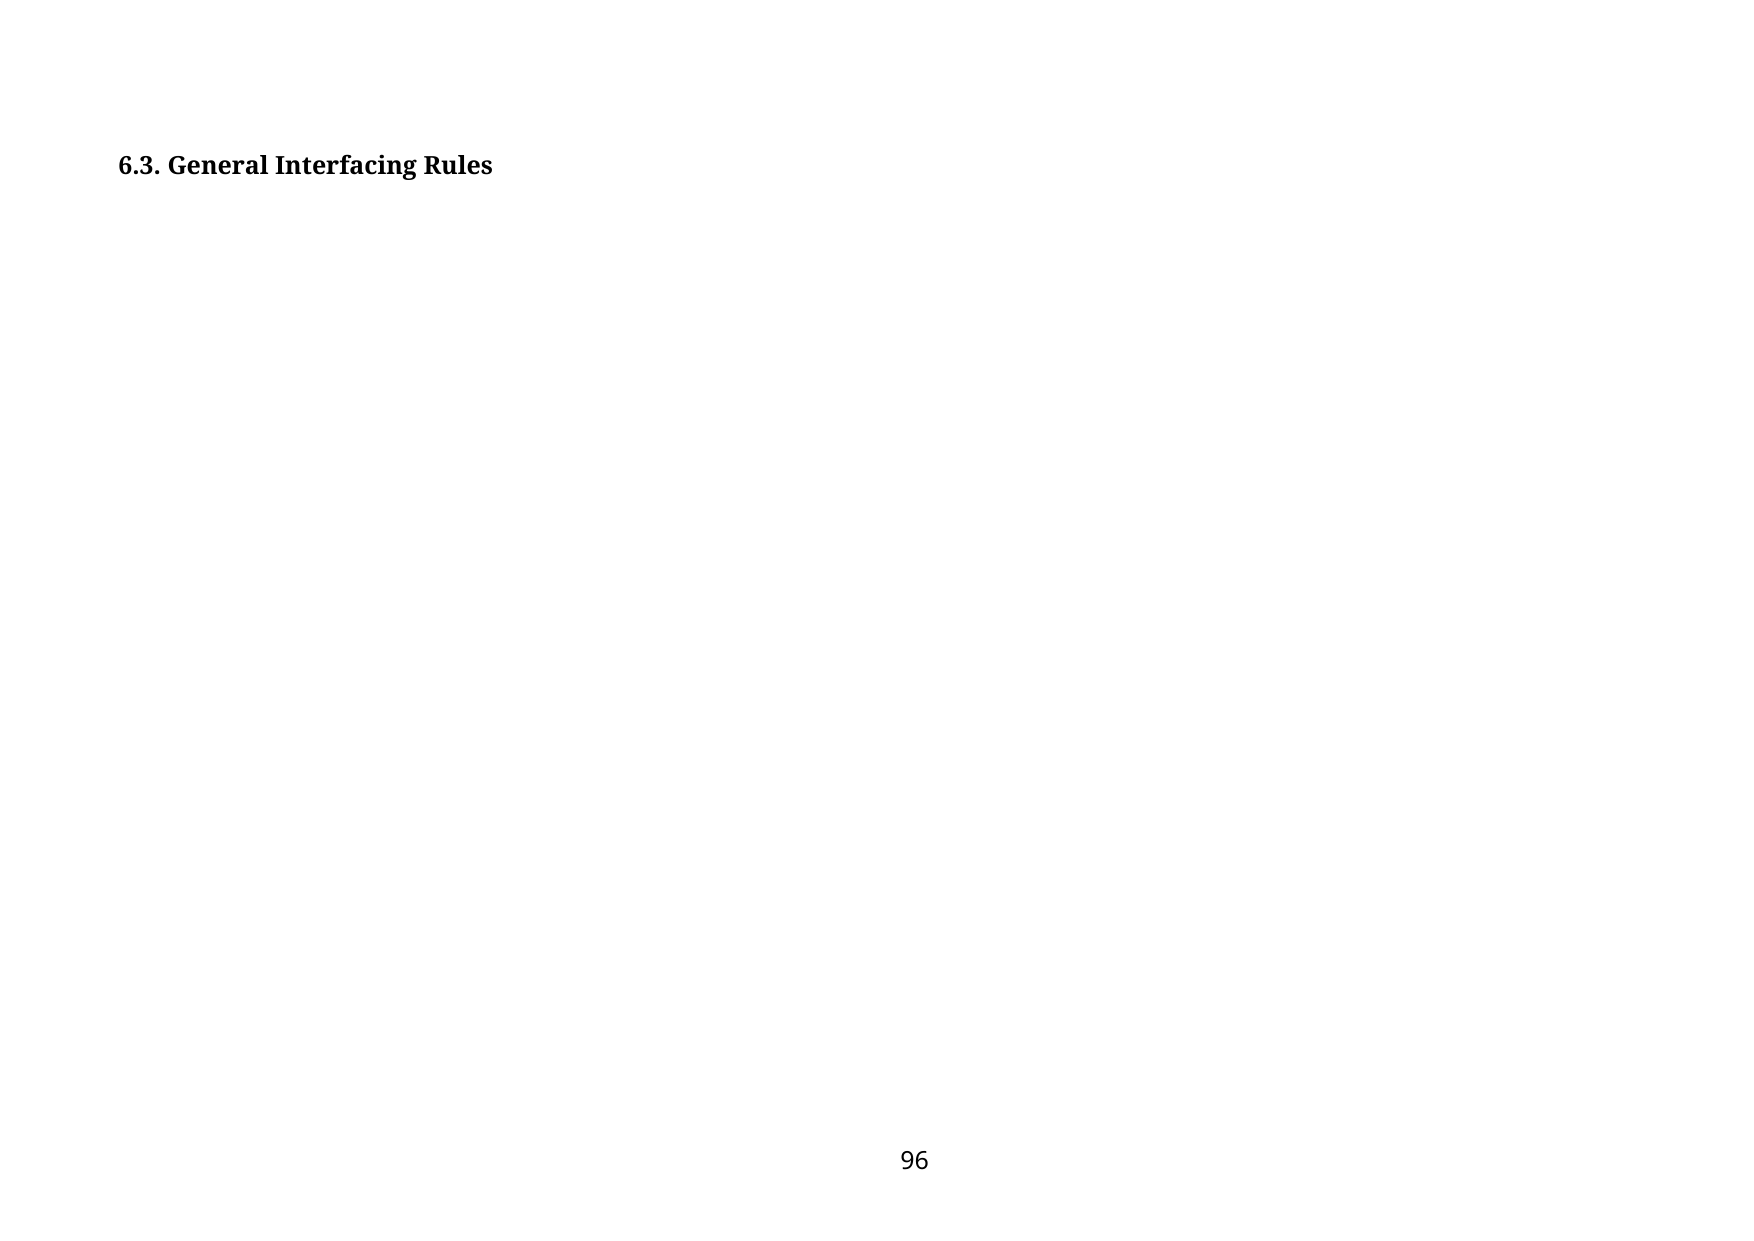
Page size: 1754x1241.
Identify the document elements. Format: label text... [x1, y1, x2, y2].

subtitle General Interfacing Rules [118, 148, 1636, 182]
